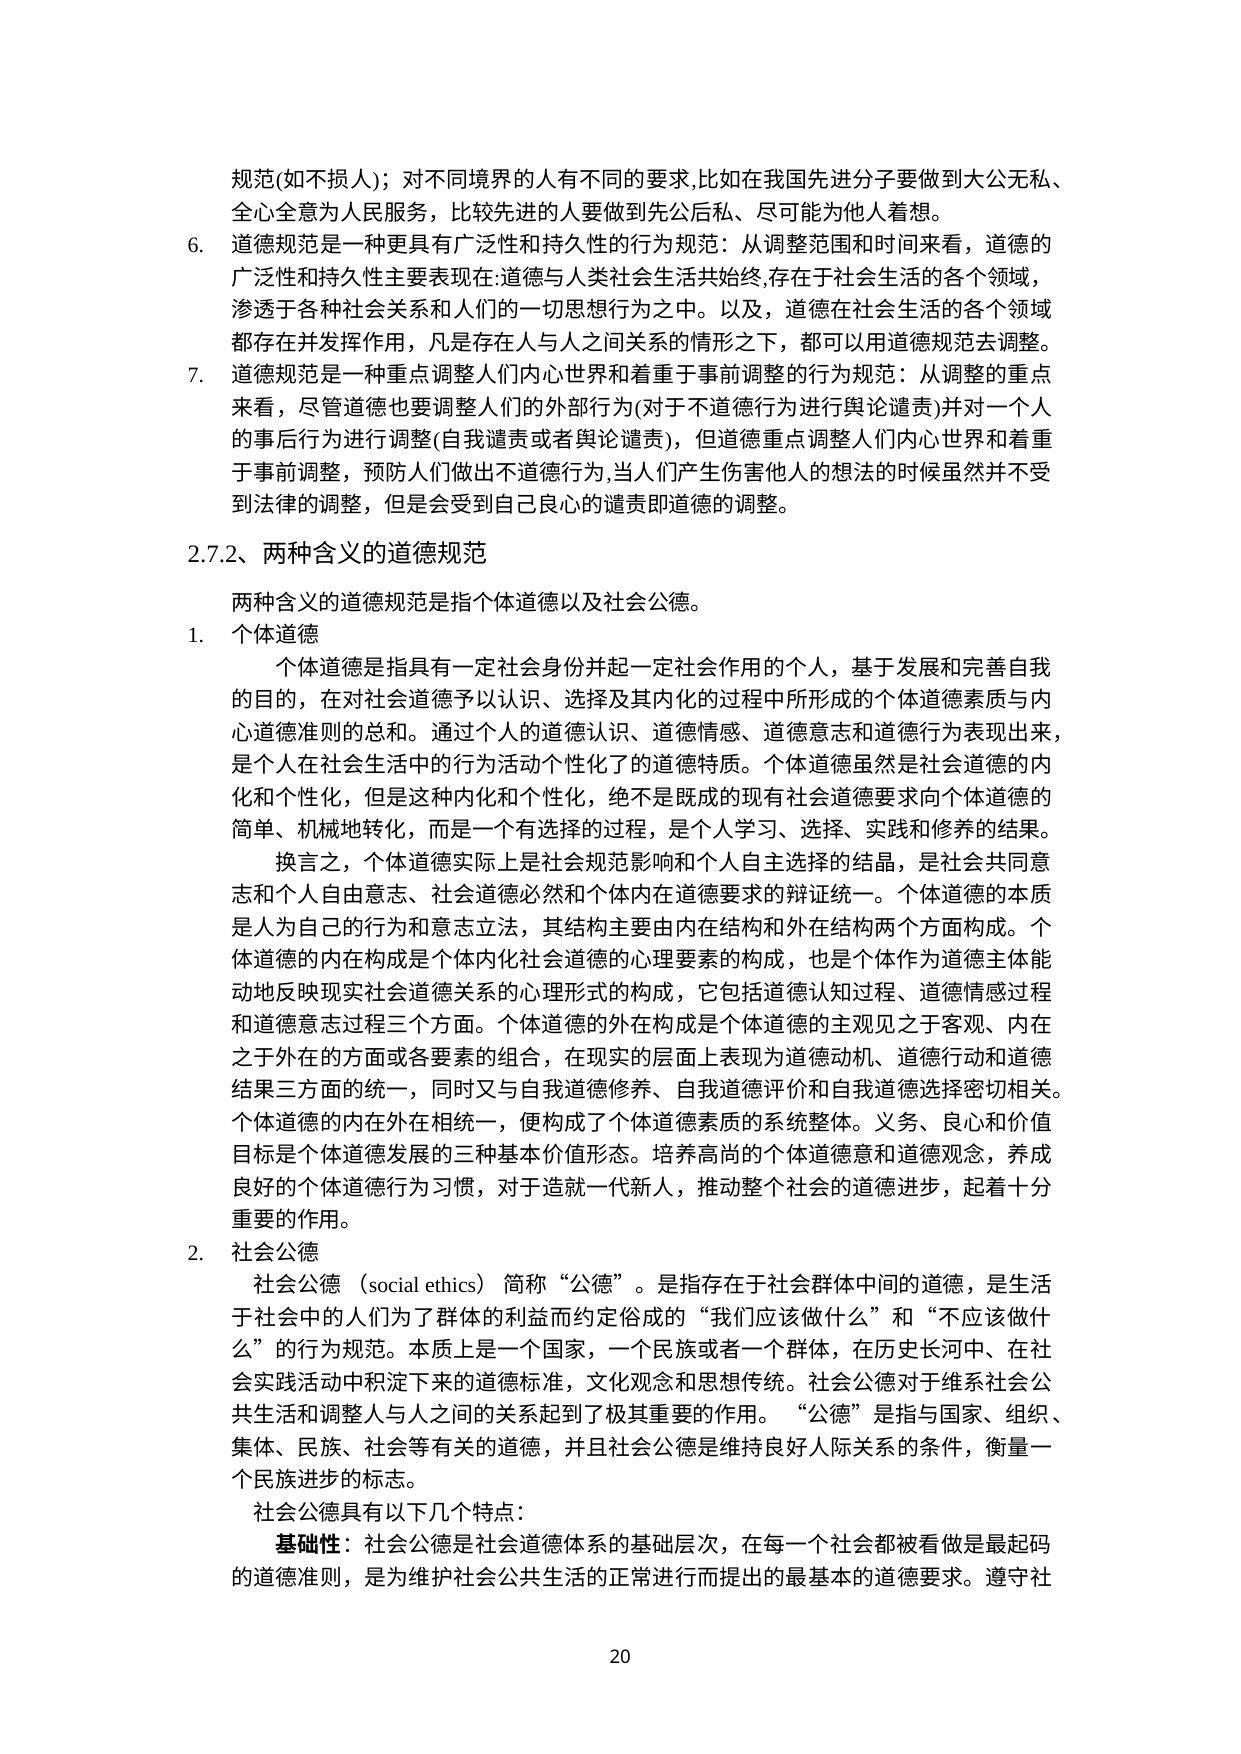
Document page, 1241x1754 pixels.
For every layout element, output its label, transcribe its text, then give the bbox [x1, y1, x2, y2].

list 社会公德 [187, 1234, 1053, 1267]
text 2.7.2、两种含义的道德规范 [187, 519, 1053, 584]
list 个体道德 [187, 617, 1053, 649]
list 道德规范是一种更具有广泛性和持久性的行为规范：从调整范围和时间来看，道德的广泛性和持久性主要表现在:道德与人类社会生活共始终,存在于社会生活的各个领域，渗透于各种社会关系和人们的一切思想行为之中。以及，道德在社会生活的各个领域都存在并发挥作用，凡是存在人与人之间关系的情形之下，都可以用道德规范去调整。 [187, 227, 1053, 357]
list 换言之，个体道德实际上是社会规范影响和个人自主选择的结晶，是社会共同意志和个人自由意志、社会道德必然和个体内在道德要求的辩证统一。个体道德的本质是人为自己的行为和意志立法，其结构主要由内在结构和外在结构两个方面构成。个体道德的内在构成是个体内化社会道德的心理要素的构成，也是个体作为道德主体能动地反映现实社会道德关系的心理形式的构成，它包括道德认知过程、道德情感过程和道德意志过程三个方面。个体道德的外在构成是个体道德的主观见之于客观、内在之于外在的方面或各要素的组合，在现实的层面上表现为道德动机、道德行动和道德结果三方面的统一，同时又与自我道德修养、自我道德评价和自我道德选择密切相关。个体道德的内在外在相统一，便构成了个体道德素质的系统整体。义务、良心和价值目标是个体道德发展的三种基本价值形态。培养高尚的个体道德意和道德观念，养成良好的个体道德行为习惯，对于造就一代新人，推动整个社会的道德进步，起着十分重要的作用。 [231, 844, 1053, 1234]
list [187, 162, 1053, 227]
text 两种含义的道德规范是指个体道德以及社会公德。 [187, 584, 1053, 617]
list 个体道德是指具有一定社会身份并起一定社会作用的个人，基于发展和完善自我的目的，在对社会道德予以认识、选择及其内化的过程中所形成的个体道德素质与内心道德准则的总和。通过个人的道德认识、道德情感、道德意志和道德行为表现出来，是个人在社会生活中的行为活动个性化了的道德特质。个体道德虽然是社会道德的内化和个性化，但是这种内化和个性化，绝不是既成的现有社会道德要求向个体道德的简单、机械地转化，而是一个有选择的过程，是个人学习、选择、实践和修养的结果。 [231, 649, 1053, 844]
list 社会公德具有以下几个特点： [231, 1494, 1053, 1527]
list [231, 1527, 1053, 1592]
list 道德规范是一种重点调整人们内心世界和着重于事前调整的行为规范：从调整的重点来看，尽管道德也要调整人们的外部行为(对于不道德行为进行舆论谴责)并对一个人的事后行为进行调整(自我谴责或者舆论谴责)，但道德重点调整人们内心世界和着重于事前调整，预防人们做出不道德行为,当人们产生伤害他人的想法的时候虽然并不受到法律的调整，但是会受到自己良心的谴责即道德的调整。 [187, 357, 1053, 519]
list 社会公德 （social ethics） 简称“公德”。是指存在于社会群体中间的道德，是生活于社会中的人们为了群体的利益而约定俗成的“我们应该做什么”和“不应该做什么”的行为规范。本质上是一个国家，一个民族或者一个群体，在历史长河中、在社会实践活动中积淀下来的道德标准，文化观念和思想传统。社会公德对于维系社会公共生活和调整人与人之间的关系起到了极其重要的作用。 “公德”是指与国家、组织、集体、民族、社会等有关的道德，并且社会公德是维持良好人际关系的条件，衡量一个民族进步的标志。 [231, 1267, 1053, 1494]
